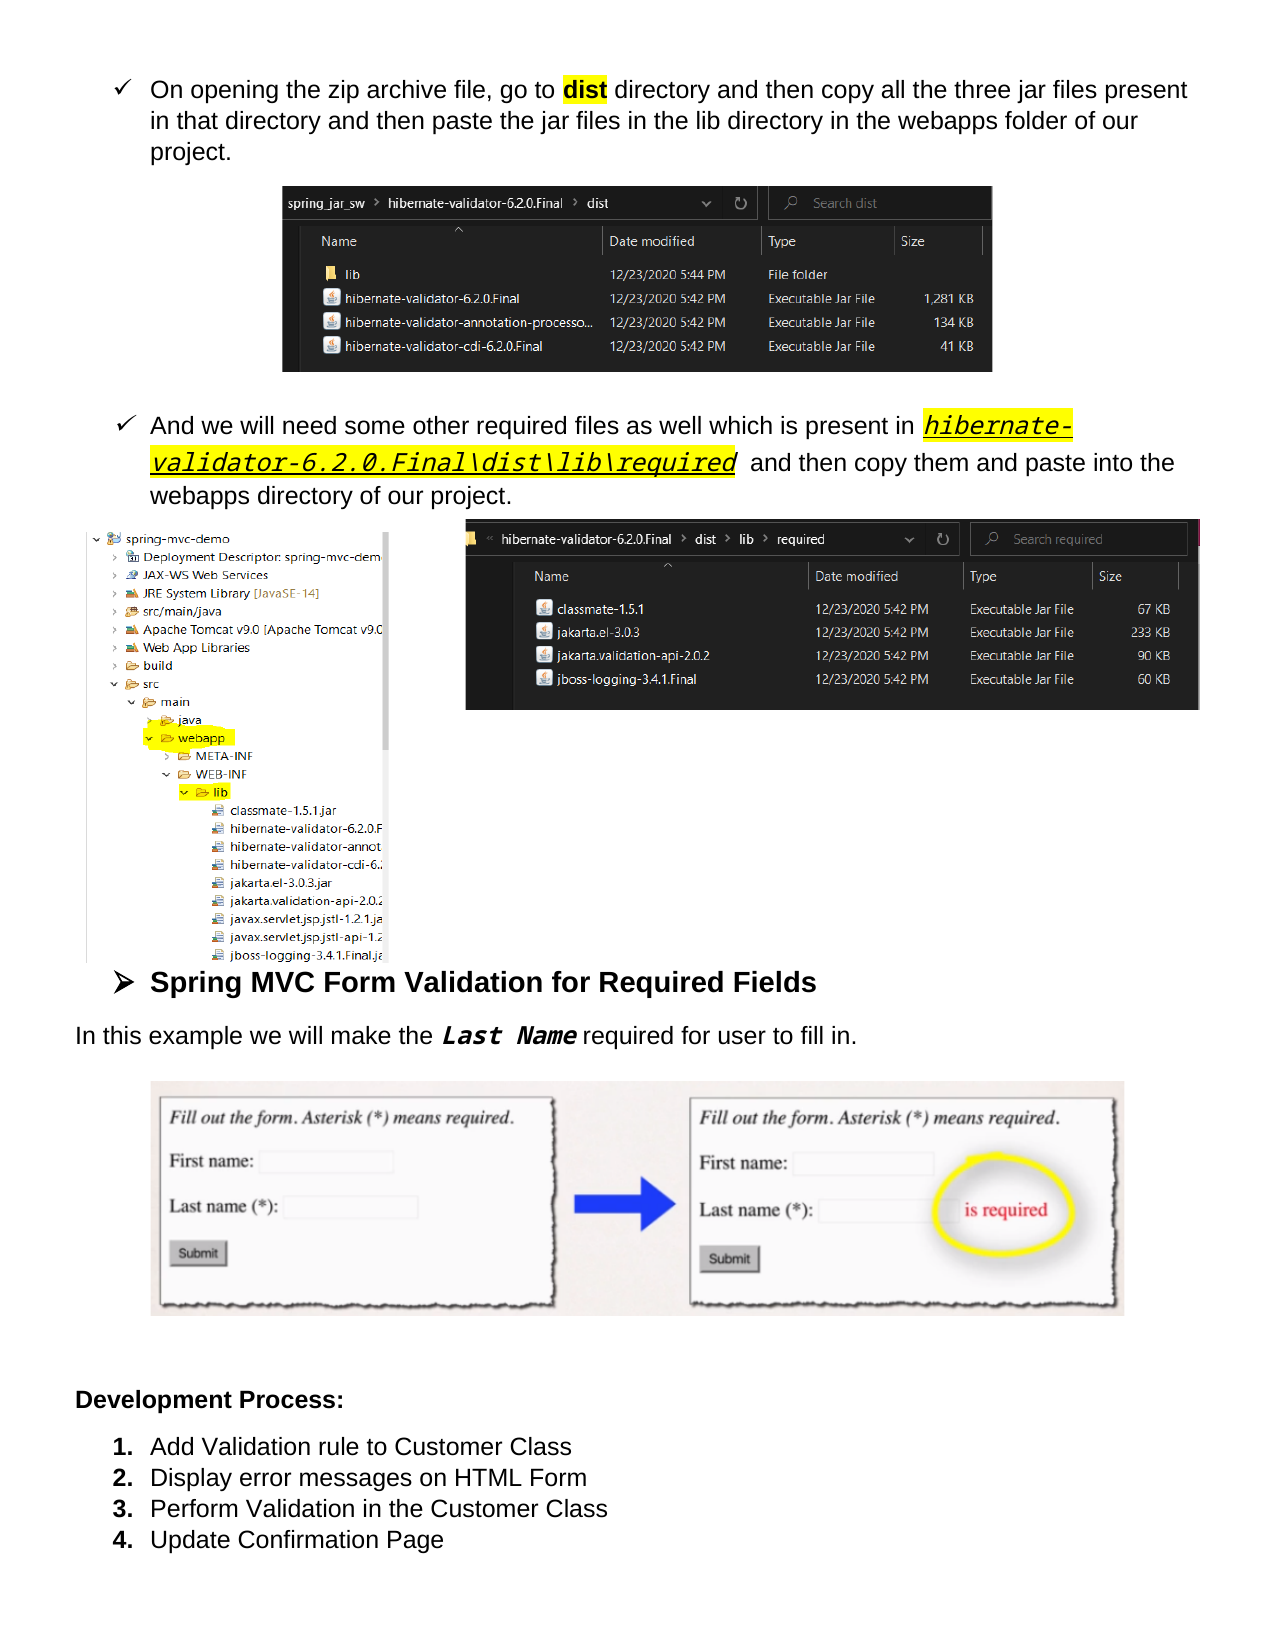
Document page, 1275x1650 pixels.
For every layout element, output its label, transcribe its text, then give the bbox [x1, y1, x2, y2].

picture [282, 186, 993, 372]
list And we will need some other required files as well which is present in hibernate-validator-6.2.0.Final\dist\lib\required and then copy them and paste into the webapps directory of our project. [112, 408, 1200, 509]
picture [150, 1081, 1125, 1316]
list Display error messages on HTML Form [112, 1463, 1200, 1492]
text In this example we will make the Last Name required for user to fill in. [75, 1018, 1200, 1052]
list Update Confirmation Page [112, 1526, 1200, 1554]
list Add Validation rule to Customer Class [112, 1432, 1200, 1461]
picture [465, 519, 1200, 710]
picture [86, 532, 389, 963]
list On opening the zip archive file, go to dist directory and then copy all the three jar files present in that directory and then paste the jar files in the lib directory in the webapps folder of our project. [112, 75, 1200, 166]
text Development Process: [75, 1385, 1200, 1413]
list Perform Validation in the Customer Class [112, 1494, 1200, 1523]
